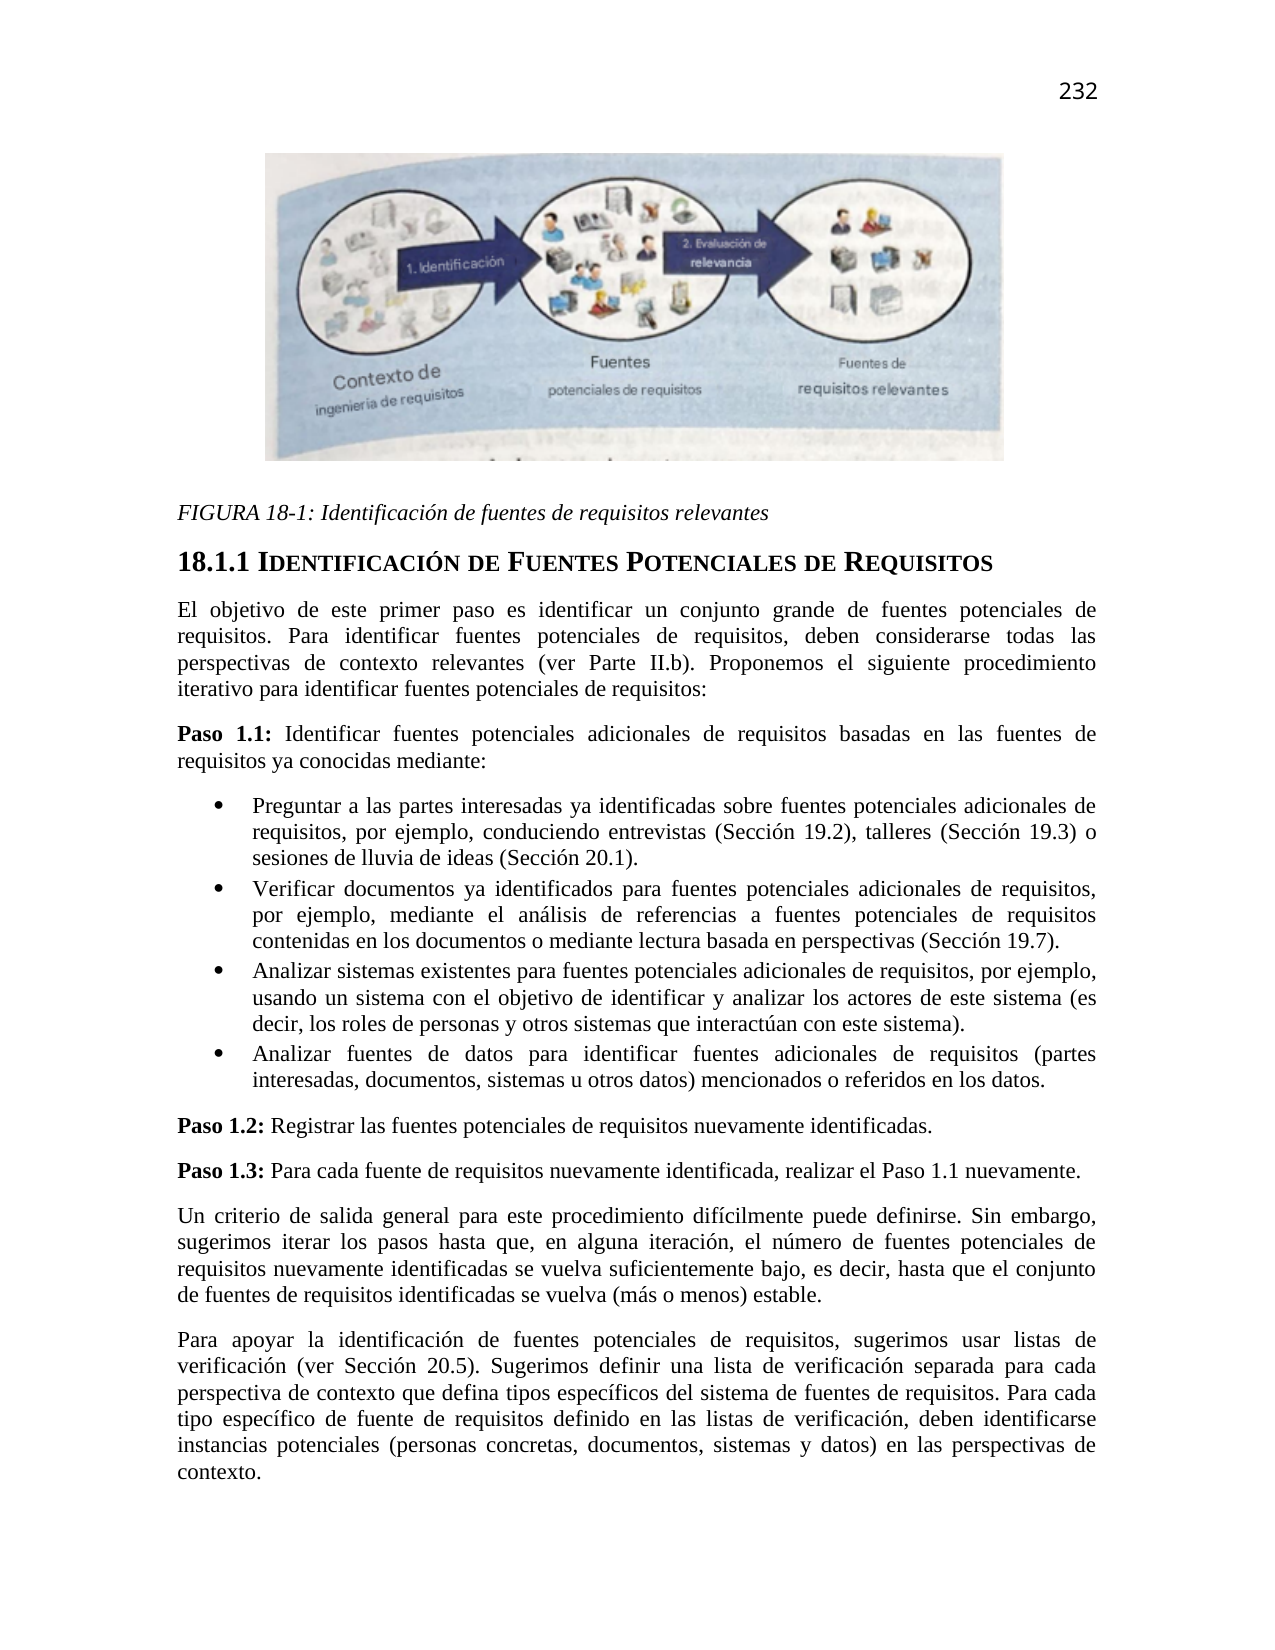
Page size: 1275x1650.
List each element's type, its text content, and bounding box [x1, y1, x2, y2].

text Paso 1.1: Identificar fuentes potenciales adicionales de requisitos basadas en las fuentes de requisitos ya conocidas mediante: [177, 720, 1098, 773]
list Preguntar a las partes interesadas ya identificadas sobre fuentes potenciales adicionales de requisitos, por ejemplo, conduciendo entrevistas (Sección 19.2), talleres (Sección 19.3) o sesiones de lluvia de ideas (Sección 20.1). [214, 792, 1098, 871]
text El objetivo de este primer paso es identificar un conjunto grande de fuentes potenciales de requisitos. Para identificar fuentes potenciales de requisitos, deben considerarse todas las perspectivas de contexto relevantes (ver Parte II.b). Proponemos el siguiente procedimiento iterativo para identificar fuentes potenciales de requisitos: [177, 596, 1098, 702]
list Verificar documentos ya identificados para fuentes potenciales adicionales de requisitos, por ejemplo, mediante el análisis de referencias a fuentes potenciales de requisitos contenidas en los documentos o mediante lectura basada en perspectivas (Sección 19.7). [214, 874, 1098, 954]
picture [265, 153, 1004, 461]
list Analizar fuentes de datos para identificar fuentes adicionales de requisitos (partes interesadas, documentos, sistemas u otros datos) mencionados o referidos en los datos. [214, 1040, 1098, 1093]
text Para apoyar la identificación de fuentes potenciales de requisitos, sugerimos usar listas de verificación (ver Sección 20.5). Sugerimos definir una lista de verificación separada para cada perspectiva de contexto que defina tipos específicos del sistema de fuentes de requisitos. Para cada tipo específico de fuente de requisitos definido en las listas de verificación, deben identificarse instancias potenciales (personas concretas, documentos, sistemas y datos) en las perspectivas de contexto. [177, 1326, 1098, 1484]
subtitle 18.1.1 Identificación de Fuentes Potenciales de Requisitos [177, 544, 1098, 577]
text Un criterio de salida general para este procedimiento difícilmente puede definirse. Sin embargo, sugerimos iterar los pasos hasta que, en alguna iteración, el número de fuentes potenciales de requisitos nuevamente identificadas se vuelva suficientemente bajo, es decir, hasta que el conjunto de fuentes de requisitos identificadas se vuelva (más o menos) estable. [177, 1202, 1098, 1307]
text FIGURA 18-1: Identificación de fuentes de requisitos relevantes [177, 499, 1098, 525]
text Paso 1.3: Para cada fuente de requisitos nuevamente identificada, realizar el Paso 1.1 nuevamente. [177, 1157, 1098, 1183]
list Analizar sistemas existentes para fuentes potenciales adicionales de requisitos, por ejemplo, usando un sistema con el objetivo de identificar y analizar los actores de este sistema (es decir, los roles de personas y otros sistemas que interactúan con este sistema). [214, 957, 1098, 1036]
text Paso 1.2: Registrar las fuentes potenciales de requisitos nuevamente identificadas. [177, 1112, 1098, 1138]
